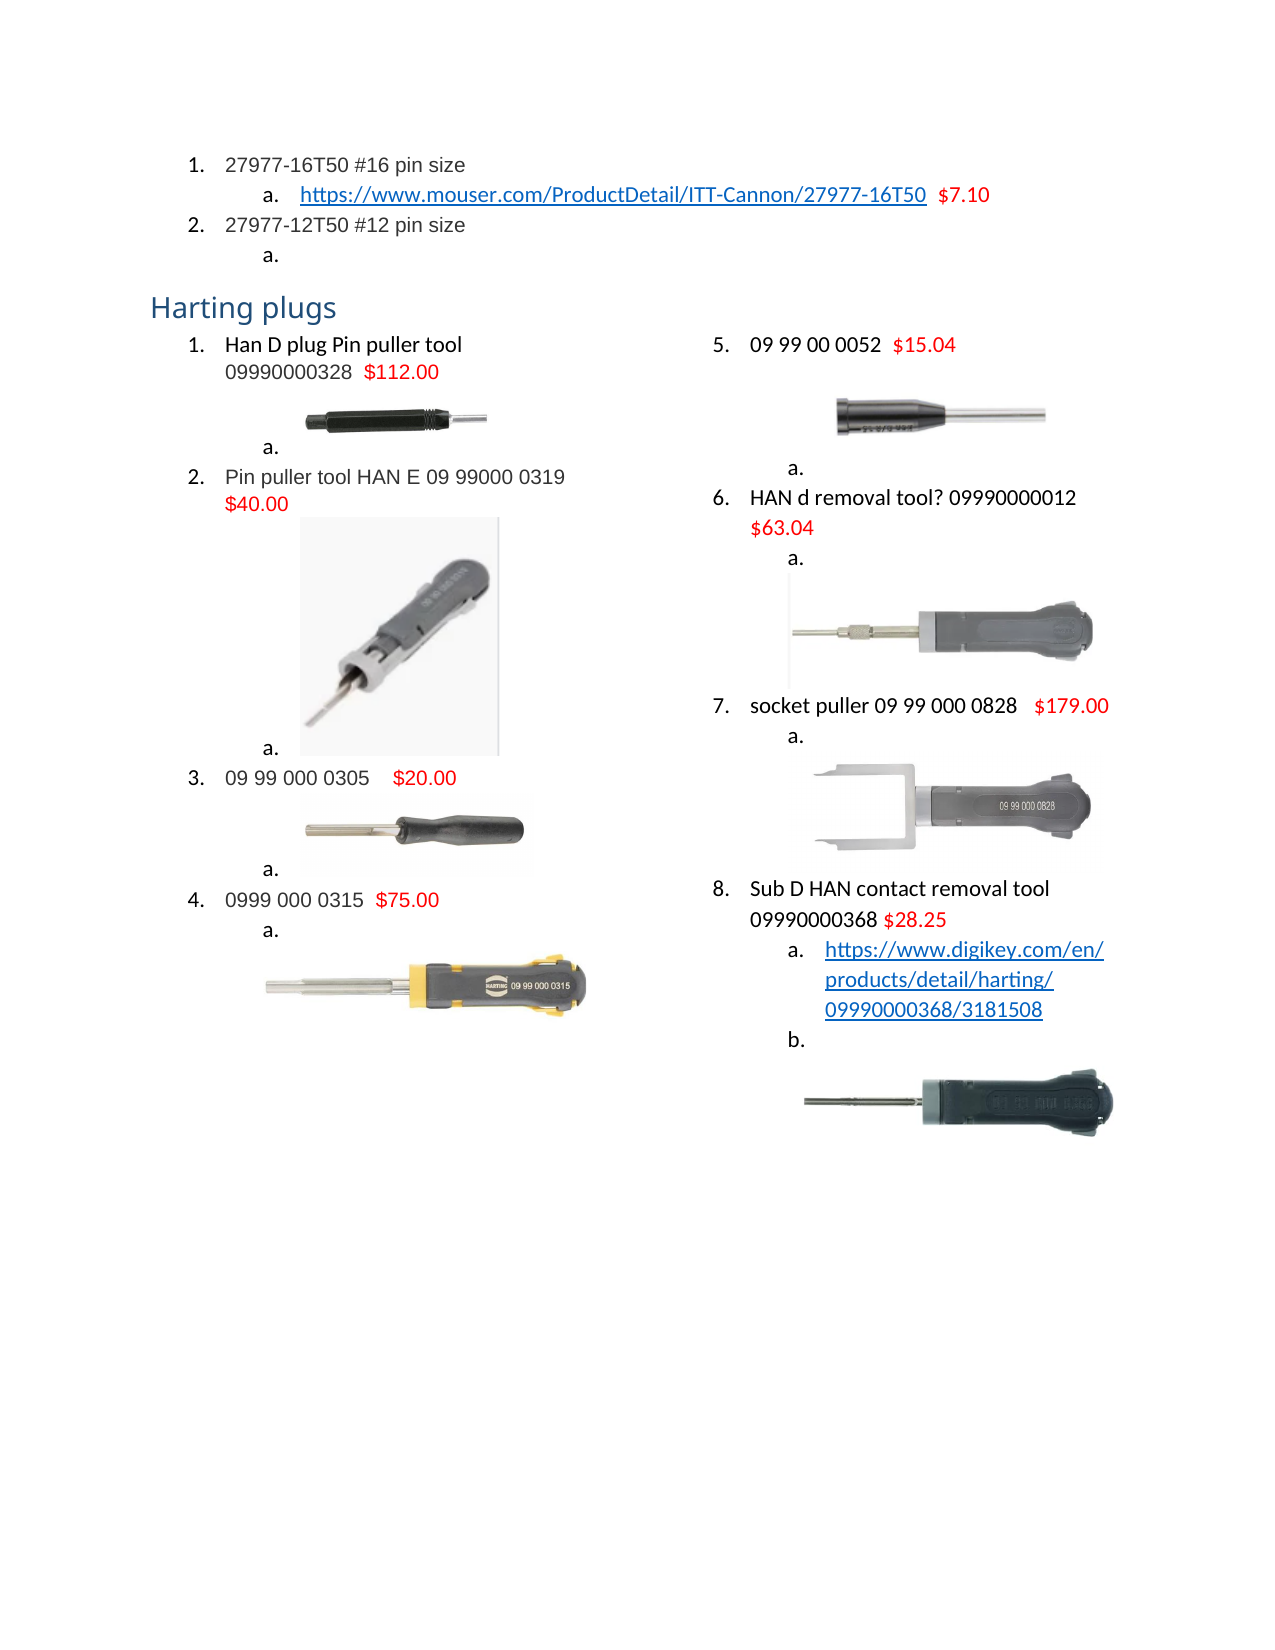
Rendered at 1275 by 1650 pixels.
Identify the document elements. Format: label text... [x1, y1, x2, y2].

list 09 99 000 0305 $20.00 [187, 763, 600, 791]
subtitle Harting plugs [150, 287, 1125, 327]
list 27977-16T50 #16 pin size [187, 150, 1125, 178]
list socket puller 09 99 000 0828 $179.00 [712, 691, 1125, 719]
list Pin puller tool HAN E 09 99000 0319 $40.00 [187, 462, 600, 516]
list https://www.digikey.com/en/products/detail/harting/09990000368/3181508 [787, 935, 1125, 1023]
list https://www.mouser.com/ProductDetail/ITT-Cannon/27977-16T50 $7.10 [262, 180, 1125, 208]
list 09 99 00 0052 $15.04 [712, 330, 1125, 358]
list Sub D HAN contact removal tool 09990000368 $28.25 [712, 874, 1125, 933]
picture [825, 360, 1054, 476]
picture [787, 1055, 1121, 1167]
picture [300, 386, 493, 454]
list HAN d removal tool? 09990000012 $63.04 [712, 483, 1125, 541]
picture [300, 517, 501, 756]
picture [787, 573, 1093, 689]
list 0999 000 0315 $75.00 [187, 885, 600, 913]
list Han D plug Pin puller tool 09990000328 $112.00 [187, 330, 600, 384]
picture [300, 793, 534, 877]
picture [787, 751, 1105, 873]
picture [262, 945, 587, 1025]
list 27977-12T50 #12 pin size [187, 210, 1125, 238]
